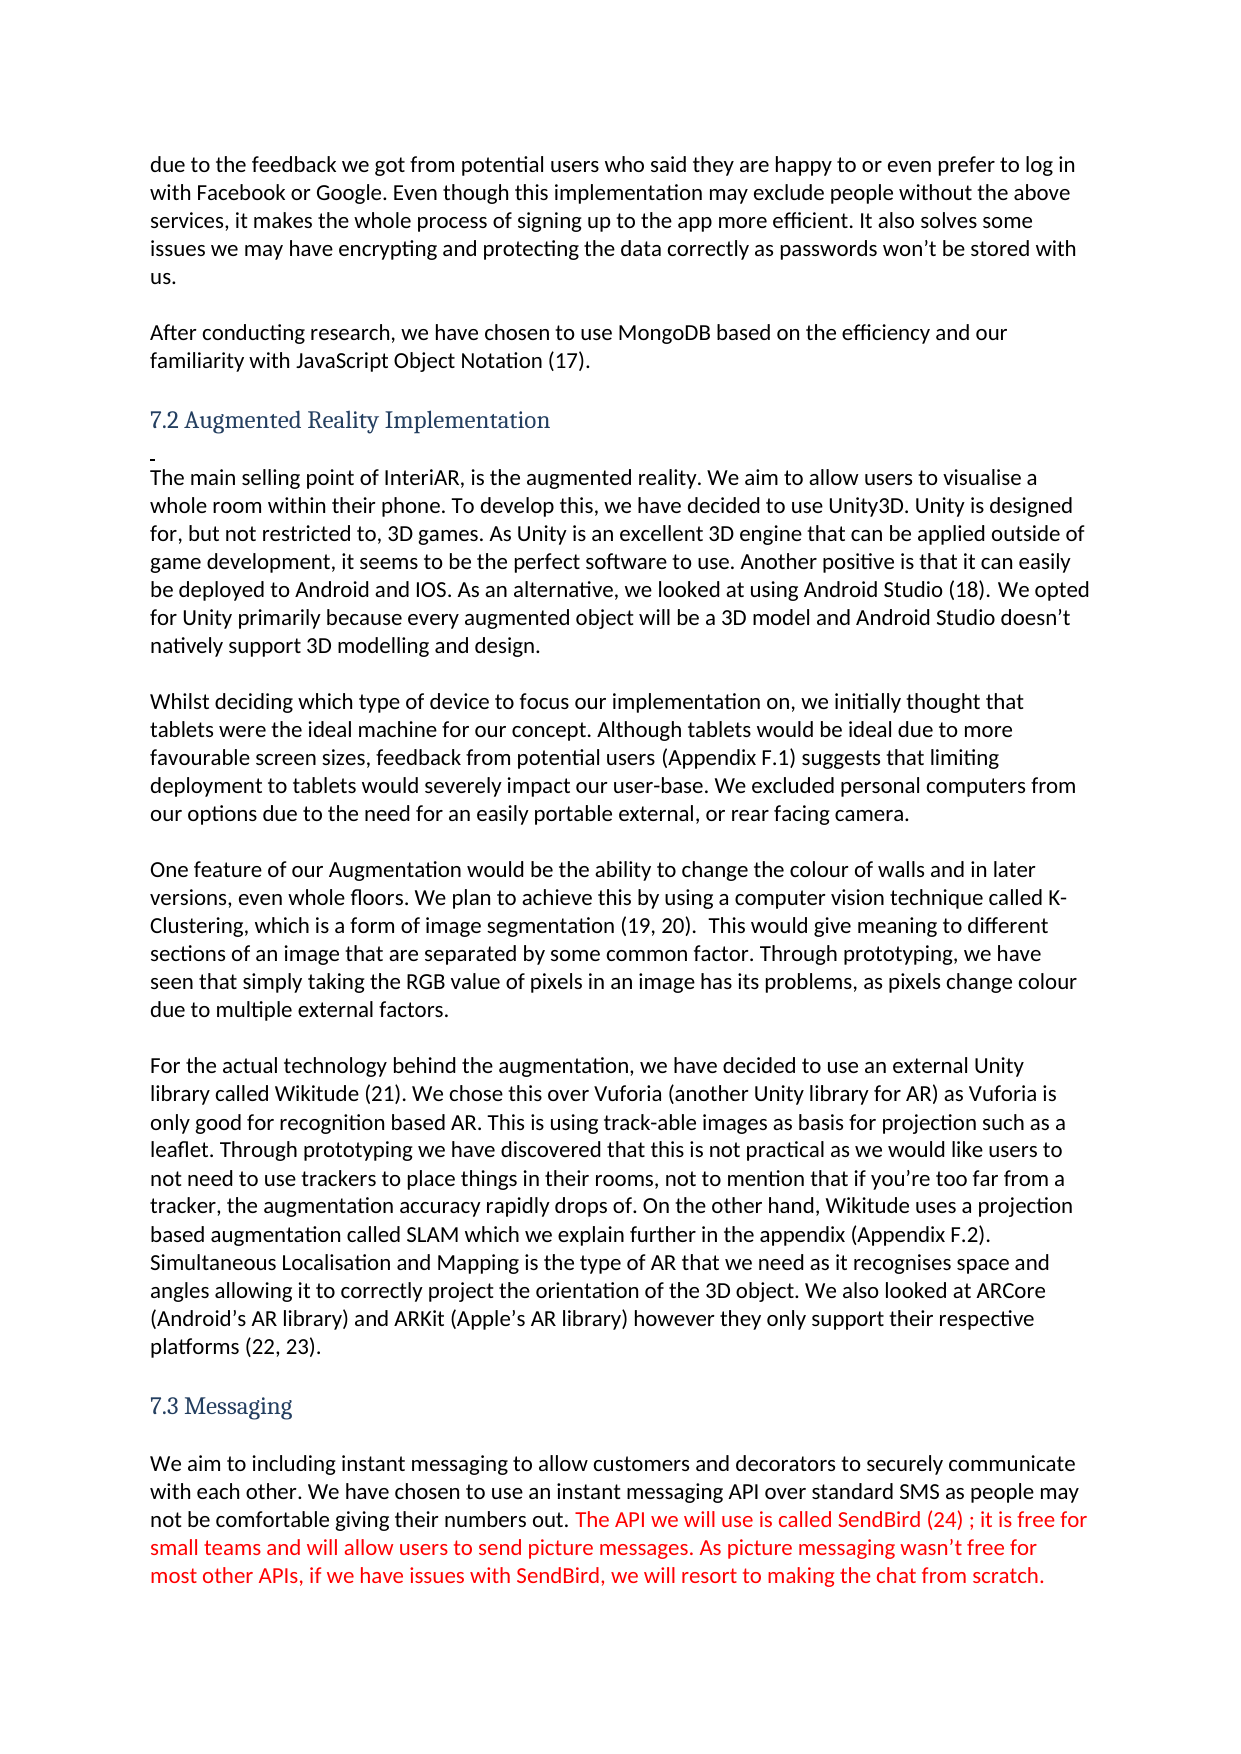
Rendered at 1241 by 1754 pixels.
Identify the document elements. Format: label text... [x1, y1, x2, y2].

text For the actual technology behind the augmentation, we have decided to use an external Unity library called Wikitude (21). We chose this over Vuforia (another Unity library for AR) as Vuforia is only good for recognition based AR. This is using track-able images as basis for projection such as a leaflet. Through prototyping we have discovered that this is not practical as we would like users to not need to use trackers to place things in their rooms, not to mention that if you’re too far from a tracker, the augmentation accuracy rapidly drops of. On the other hand, Wikitude uses a projection based augmentation called SLAM which we explain further in the appendix (Appendix F.2). Simultaneous Localisation and Mapping is the type of AR that we need as it recognises space and angles allowing it to correctly project the orientation of the 3D object. We also looked at ARCore (Android’s AR library) and ARKit (Apple’s AR library) however they only support their respective platforms (22, 23). [150, 1052, 1090, 1360]
subtitle 7.2 Augmented Reality Implementation [150, 406, 1090, 435]
text The main selling point of InteriAR, is the augmented reality. We aim to allow users to visualise a whole room within their phone. To develop this, we have decided to use Unity3D. Unity is designed for, but not restricted to, 3D games. As Unity is an excellent 3D engine that can be applied outside of game development, it seems to be the perfect software to use. Another positive is that it can easily be deployed to Android and IOS. As an alternative, we looked at using Android Studio (18). We opted for Unity primarily because every augmented object will be a 3D model and Android Studio doesn’t natively support 3D modelling and design. [150, 463, 1090, 659]
subtitle 7.3 Messaging [150, 1392, 1090, 1421]
text One feature of our Augmentation would be the ability to change the colour of walls and in later versions, even whole floors. We plan to achieve this by using a computer vision technique called K-Clustering, which is a form of image segmentation (19, 20). This would give meaning to different sections of an image that are separated by some common factor. Through prototyping, we have seen that simply taking the RGB value of pixels in an image has its problems, as pixels change colour due to multiple external factors. [150, 855, 1090, 1023]
text After conducting research, we have chosen to use MongoDB based on the efficiency and our familiarity with JavaScript Object Notation (17). [150, 318, 1090, 374]
text We aim to including instant messaging to allow customers and decorators to securely communicate with each other. We have chosen to use an instant messaging API over standard SMS as people may not be comfortable giving their numbers out. The API we will use is called SendBird (24) ; it is free for small teams and will allow users to send picture messages. As picture messaging wasn’t free for most other APIs, if we have issues with SendBird, we will resort to making the chat from scratch. [150, 1449, 1090, 1589]
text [150, 150, 1090, 290]
text Whilst deciding which type of device to focus our implementation on, we initially thought that tablets were the ideal machine for our concept. Although tablets would be ideal due to more favourable screen sizes, feedback from potential users (Appendix F.1) suggests that limiting deployment to tablets would severely impact our user-base. We excluded personal computers from our options due to the need for an easily portable external, or rear facing camera. [150, 687, 1090, 827]
